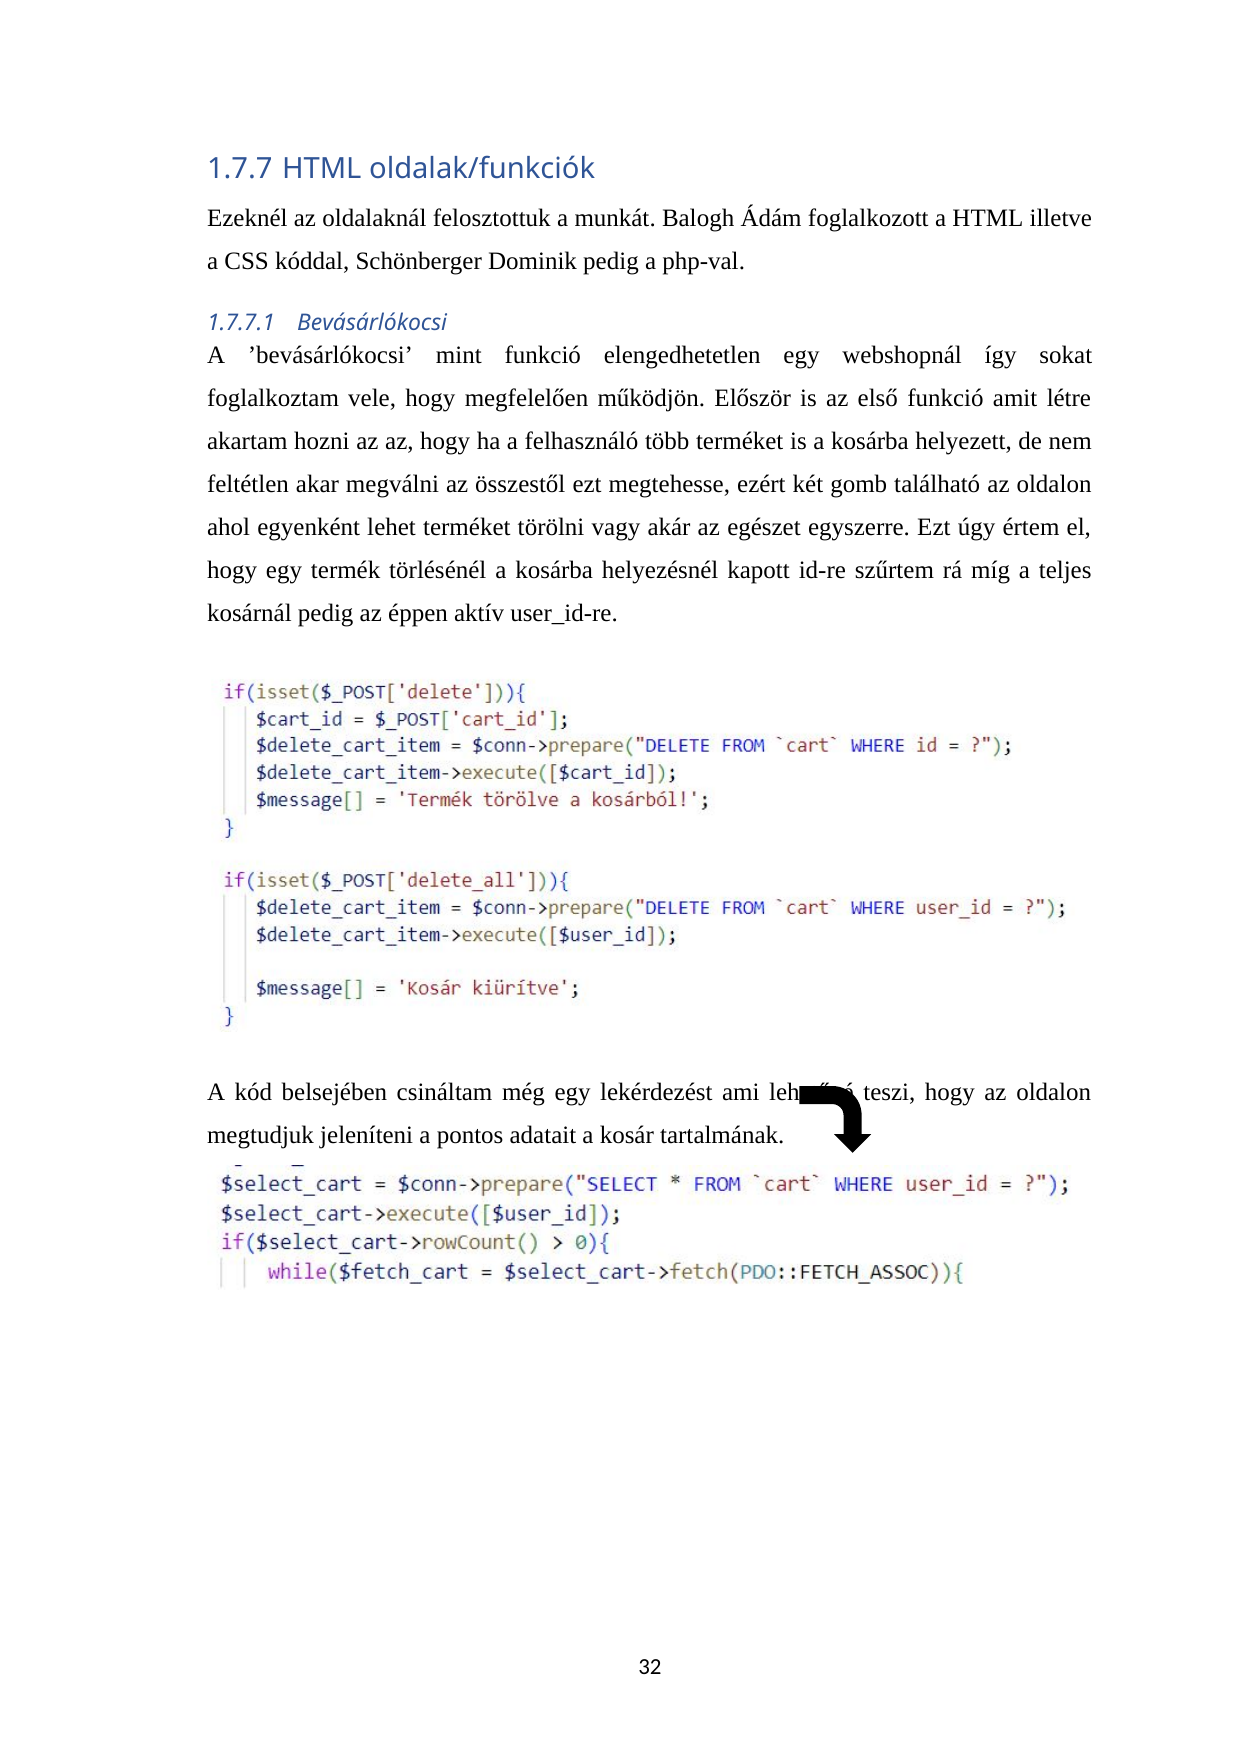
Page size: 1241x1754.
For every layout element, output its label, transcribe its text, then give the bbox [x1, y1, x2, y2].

subtitle HTML oldalak/funkciók [207, 148, 1092, 187]
subtitle Bevásárlókocsi [207, 306, 1092, 337]
picture [211, 661, 1088, 1032]
text Ezeknél az oldalaknál felosztottuk a munkát. Balogh Ádám foglalkozott a HTML illetve a CSS kóddal, Schönberger Dominik pedig a php-val. [207, 203, 1092, 275]
text A ’bevásárlókocsi’ mint funkció elengedhetetlen egy webshopnál így sokat foglalkoztam vele, hogy megfelelően működjön. Először is az első funkció amit létre akartam hozni az az, hogy ha a felhasználó több terméket is a kosárba helyezett, de nem feltétlen akar megválni az összestől ezt megtehesse, ezért két gomb található az oldalon ahol egyenként lehet terméket törölni vagy akár az egészet egyszerre. Ezt úgy értem el, hogy egy termék törlésénél a kosárba helyezésnél kapott id-re szűrtem rá míg a teljes kosárnál pedig az éppen aktív user_id-re. [207, 340, 1092, 627]
picture [207, 1165, 1088, 1290]
